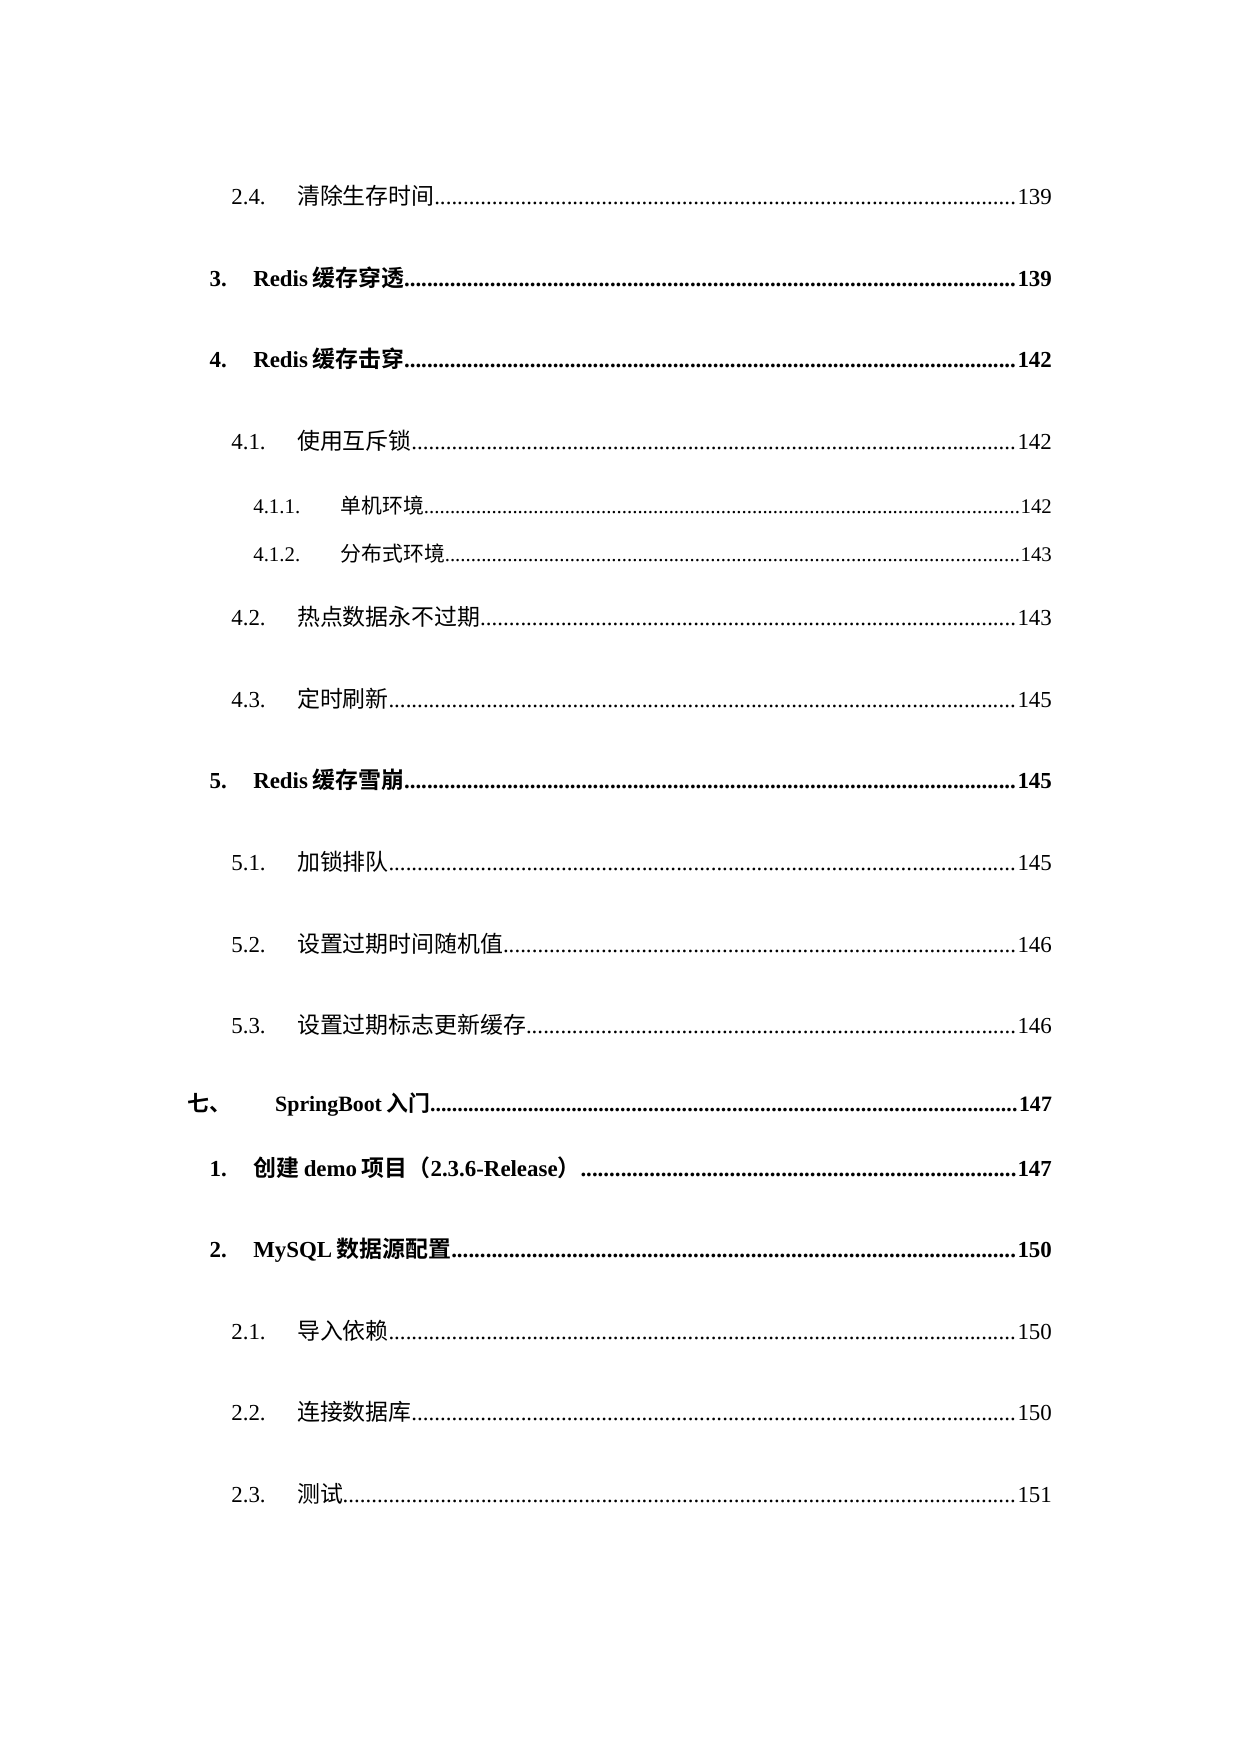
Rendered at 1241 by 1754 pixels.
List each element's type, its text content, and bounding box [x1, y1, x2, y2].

text 4.1. 使用互斥锁 142 [231, 407, 1053, 472]
text 七、 SpringBoot入门 147 [187, 1085, 1053, 1118]
text 4.2. 热点数据永不过期 143 [231, 583, 1053, 648]
text 4. Redis缓存击穿 142 [209, 325, 1053, 390]
text 4.1.1. 单机环境 142 [253, 488, 1053, 521]
text 5. Redis缓存雪崩 145 [209, 747, 1053, 812]
text 5.2. 设置过期时间随机值 146 [231, 910, 1053, 975]
text 5.1. 加锁排队 145 [231, 828, 1053, 893]
text 1. 创建demo项目（2.3.6-Release） 147 [209, 1134, 1053, 1199]
text 2. MySQL数据源配置 150 [209, 1215, 1053, 1280]
text 3. Redis缓存穿透 139 [209, 243, 1053, 308]
text 4.3. 定时刷新 145 [231, 665, 1053, 730]
text 2.3. 测试 151 [231, 1460, 1053, 1525]
text 2.4. 清除生存时间 139 [231, 162, 1053, 227]
text 5.3. 设置过期标志更新缓存 146 [231, 991, 1053, 1056]
text 2.2. 连接数据库 150 [231, 1378, 1053, 1443]
text 4.1.2. 分布式环境 143 [253, 536, 1053, 568]
text 2.1. 导入依赖 150 [231, 1297, 1053, 1362]
